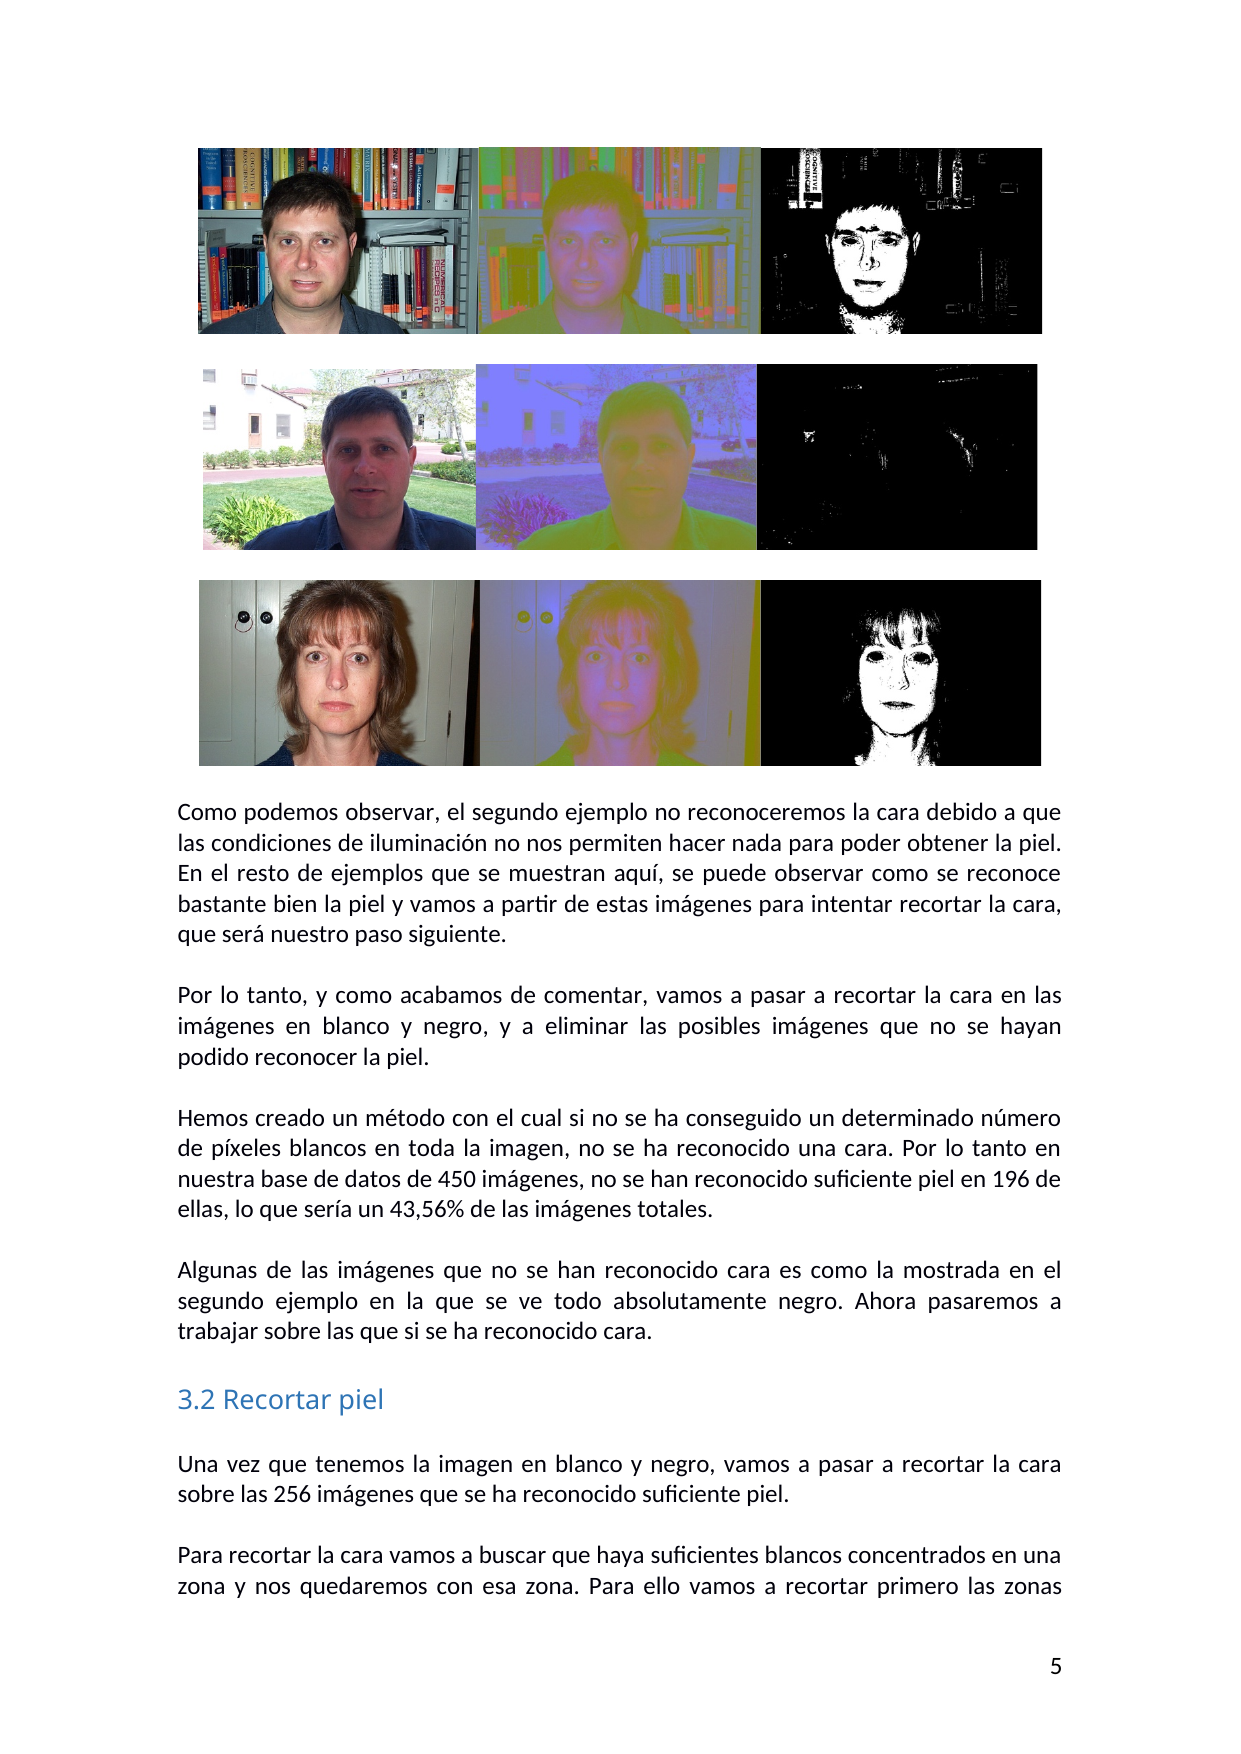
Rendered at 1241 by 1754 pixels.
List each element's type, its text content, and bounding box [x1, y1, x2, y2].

picture [199, 580, 1042, 766]
text Una vez que tenemos la imagen en blanco y negro, vamos a pasar a recortar la cara sobre las 256 imágenes que se ha reconocido suficiente piel. [177, 1448, 1063, 1509]
picture [198, 147, 1043, 334]
text Hemos creado un método con el cual si no se ha conseguido un determinado número de píxeles blancos en toda la imagen, no se ha reconocido una cara. Por lo tanto en nuestra base de datos de 450 imágenes, no se han reconocido suficiente piel en 196 de ellas, lo que sería un 43,56% de las imágenes totales. [177, 1102, 1063, 1224]
text Algunas de las imágenes que no se han reconocido cara es como la mostrada en el segundo ejemplo en la que se ve todo absolutamente negro. Ahora pasaremos a trabajar sobre las que si se ha reconocido cara. [177, 1254, 1063, 1346]
text Como podemos observar, el segundo ejemplo no reconoceremos la cara debido a que las condiciones de iluminación no nos permiten hacer nada para poder obtener la piel. En el resto de ejemplos que se muestran aquí, se puede observar como se reconoce bastante bien la piel y vamos a partir de estas imágenes para intentar recortar la cara, que será nuestro paso siguiente. [177, 797, 1063, 949]
text 3.2 Recortar piel [177, 1381, 1063, 1417]
text Por lo tanto, y como acabamos de comentar, vamos a pasar a recortar la cara en las imágenes en blanco y negro, y a eliminar las posibles imágenes que no se hayan podido reconocer la piel. [177, 980, 1063, 1071]
picture [203, 364, 1038, 550]
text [177, 1539, 1063, 1601]
